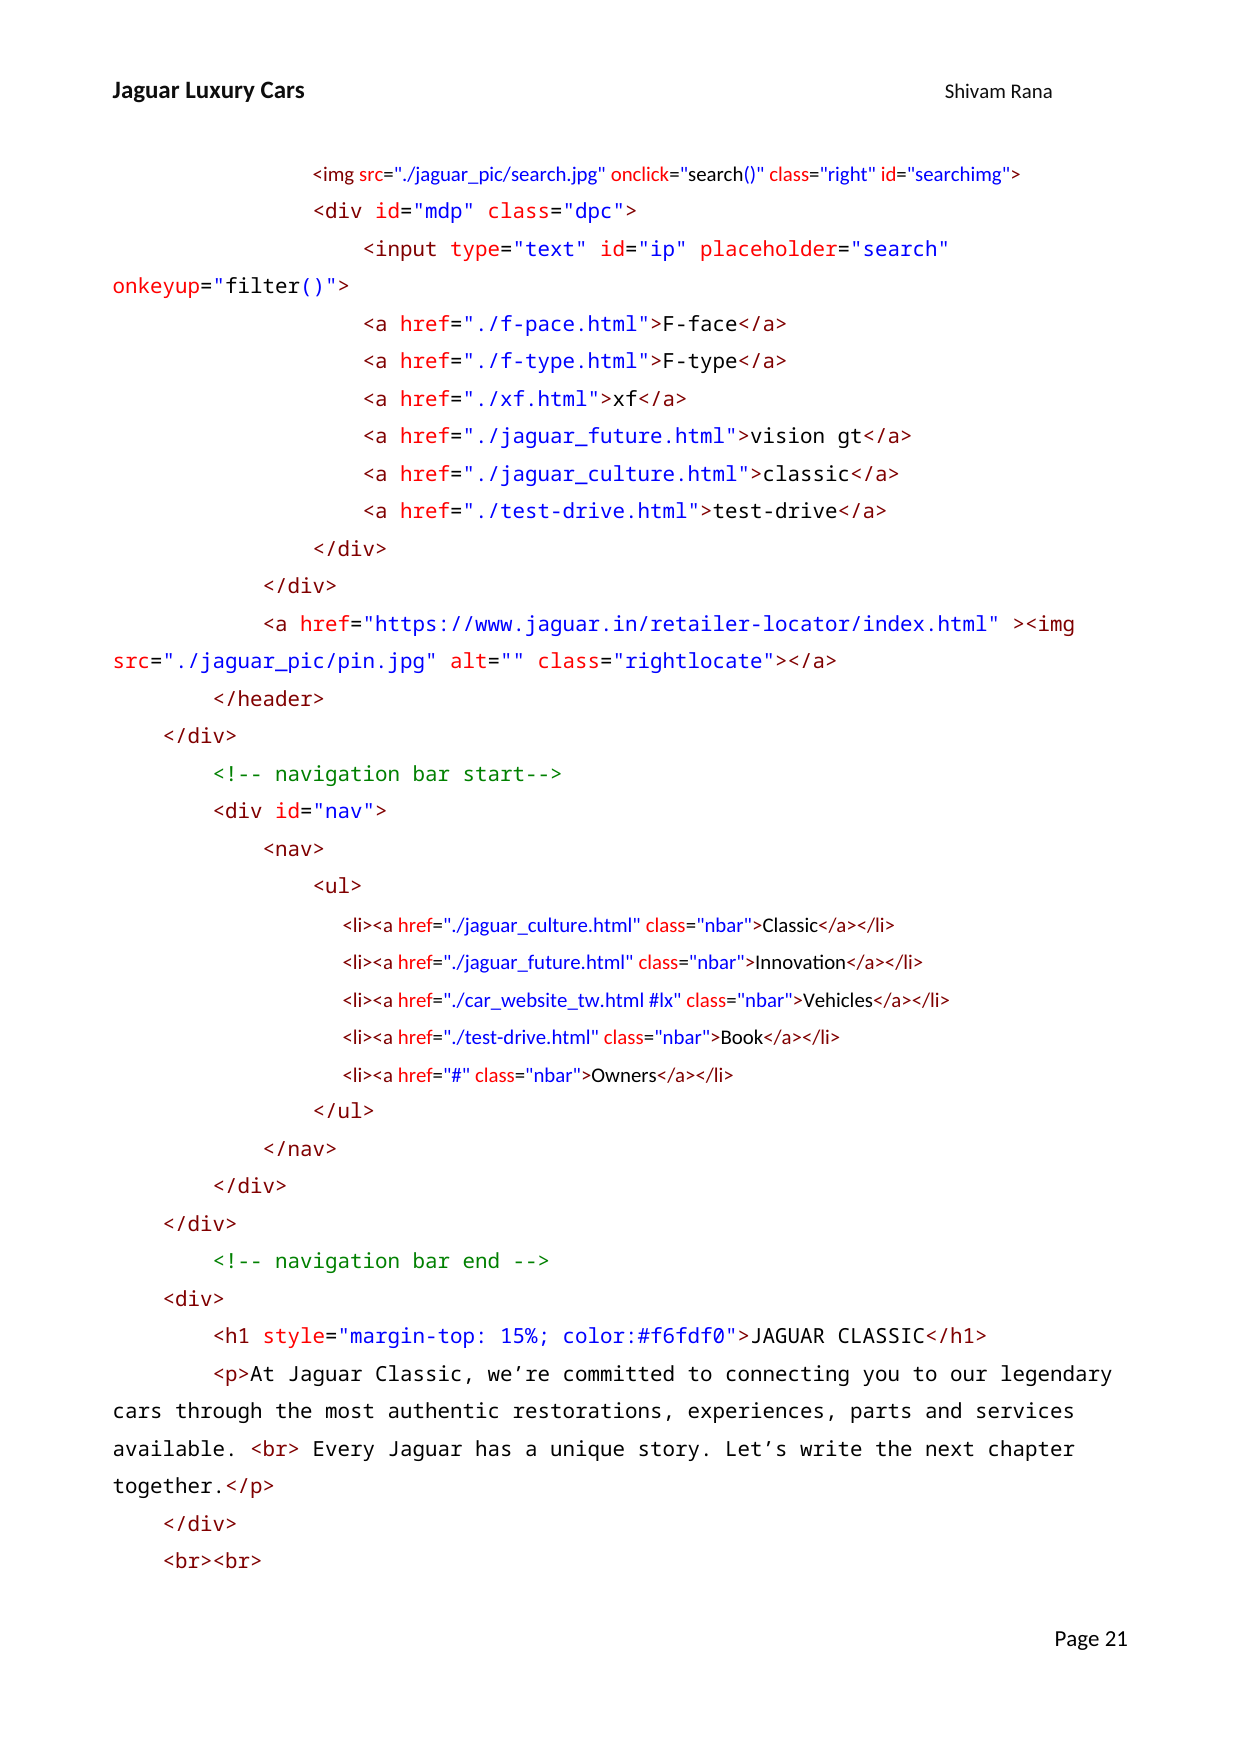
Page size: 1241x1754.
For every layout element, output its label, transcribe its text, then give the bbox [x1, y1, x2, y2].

text </div> [112, 1200, 1128, 1237]
text <a href="./f-type.html">F-type</a> [112, 337, 1128, 375]
text <!-- navigation bar end --> [112, 1237, 1128, 1275]
text <li><a href="./test-drive.html" class="nbar">Book</a></li> [262, 1012, 1128, 1050]
text </div> [112, 525, 1128, 562]
text </ul> [112, 1087, 1128, 1125]
text </div> [112, 1162, 1128, 1200]
text </header> [112, 675, 1128, 712]
text <li><a href="./jaguar_future.html" class="nbar">Innovation</a></li> [112, 937, 1128, 975]
text <li><a href="./jaguar_culture.html" class="nbar">Classic</a></li> [112, 900, 1128, 937]
text <h1 style="margin-top: 15%; color:#f6fdf0">JAGUAR CLASSIC</h1> [112, 1312, 1128, 1350]
text <nav> [112, 825, 1128, 862]
text <li><a href="#" class="nbar">Owners</a></li> [262, 1050, 1128, 1087]
text <a href="./test-drive.html">test-drive</a> [112, 487, 1128, 525]
text <a href="./jaguar_culture.html">classic</a> [112, 450, 1128, 487]
text <li><a href="./car_website_tw.html #lx" class="nbar">Vehicles</a></li> [262, 975, 1128, 1012]
text </div> [112, 562, 1128, 600]
text </nav> [112, 1125, 1128, 1162]
text <!-- navigation bar start--> [112, 750, 1128, 787]
text <br><br> [112, 1537, 1128, 1575]
text <a href="./jaguar_future.html">vision gt</a> [112, 412, 1128, 450]
text <ul> [112, 862, 1128, 900]
text <div id="nav"> [112, 787, 1128, 825]
text <div> [112, 1275, 1128, 1312]
text </div> [112, 712, 1128, 750]
text <div id="mdp" class="dpc"> [112, 187, 1128, 225]
text <a href="./xf.html">xf</a> [112, 375, 1128, 412]
text <p>At Jaguar Classic, we’re committed to connecting you to our legendary cars through the most authentic restorations, experiences, parts and services available. <br> Every Jaguar has a unique story. Let’s write the next chapter together.</p> [112, 1350, 1128, 1500]
text <input type="text" id="ip" placeholder="search" onkeyup="filter()"> [112, 225, 1128, 300]
text <a href="./f-pace.html">F-face</a> [112, 300, 1128, 337]
text <img src="./jaguar_pic/search.jpg" onclick="search()" class="right" id="searchimg"> [112, 150, 1128, 187]
text </div> [112, 1500, 1128, 1537]
text <a href="https://www.jaguar.in/retailer-locator/index.html" ><img src="./jaguar_pic/pin.jpg" alt="" class="rightlocate"></a> [112, 600, 1128, 675]
